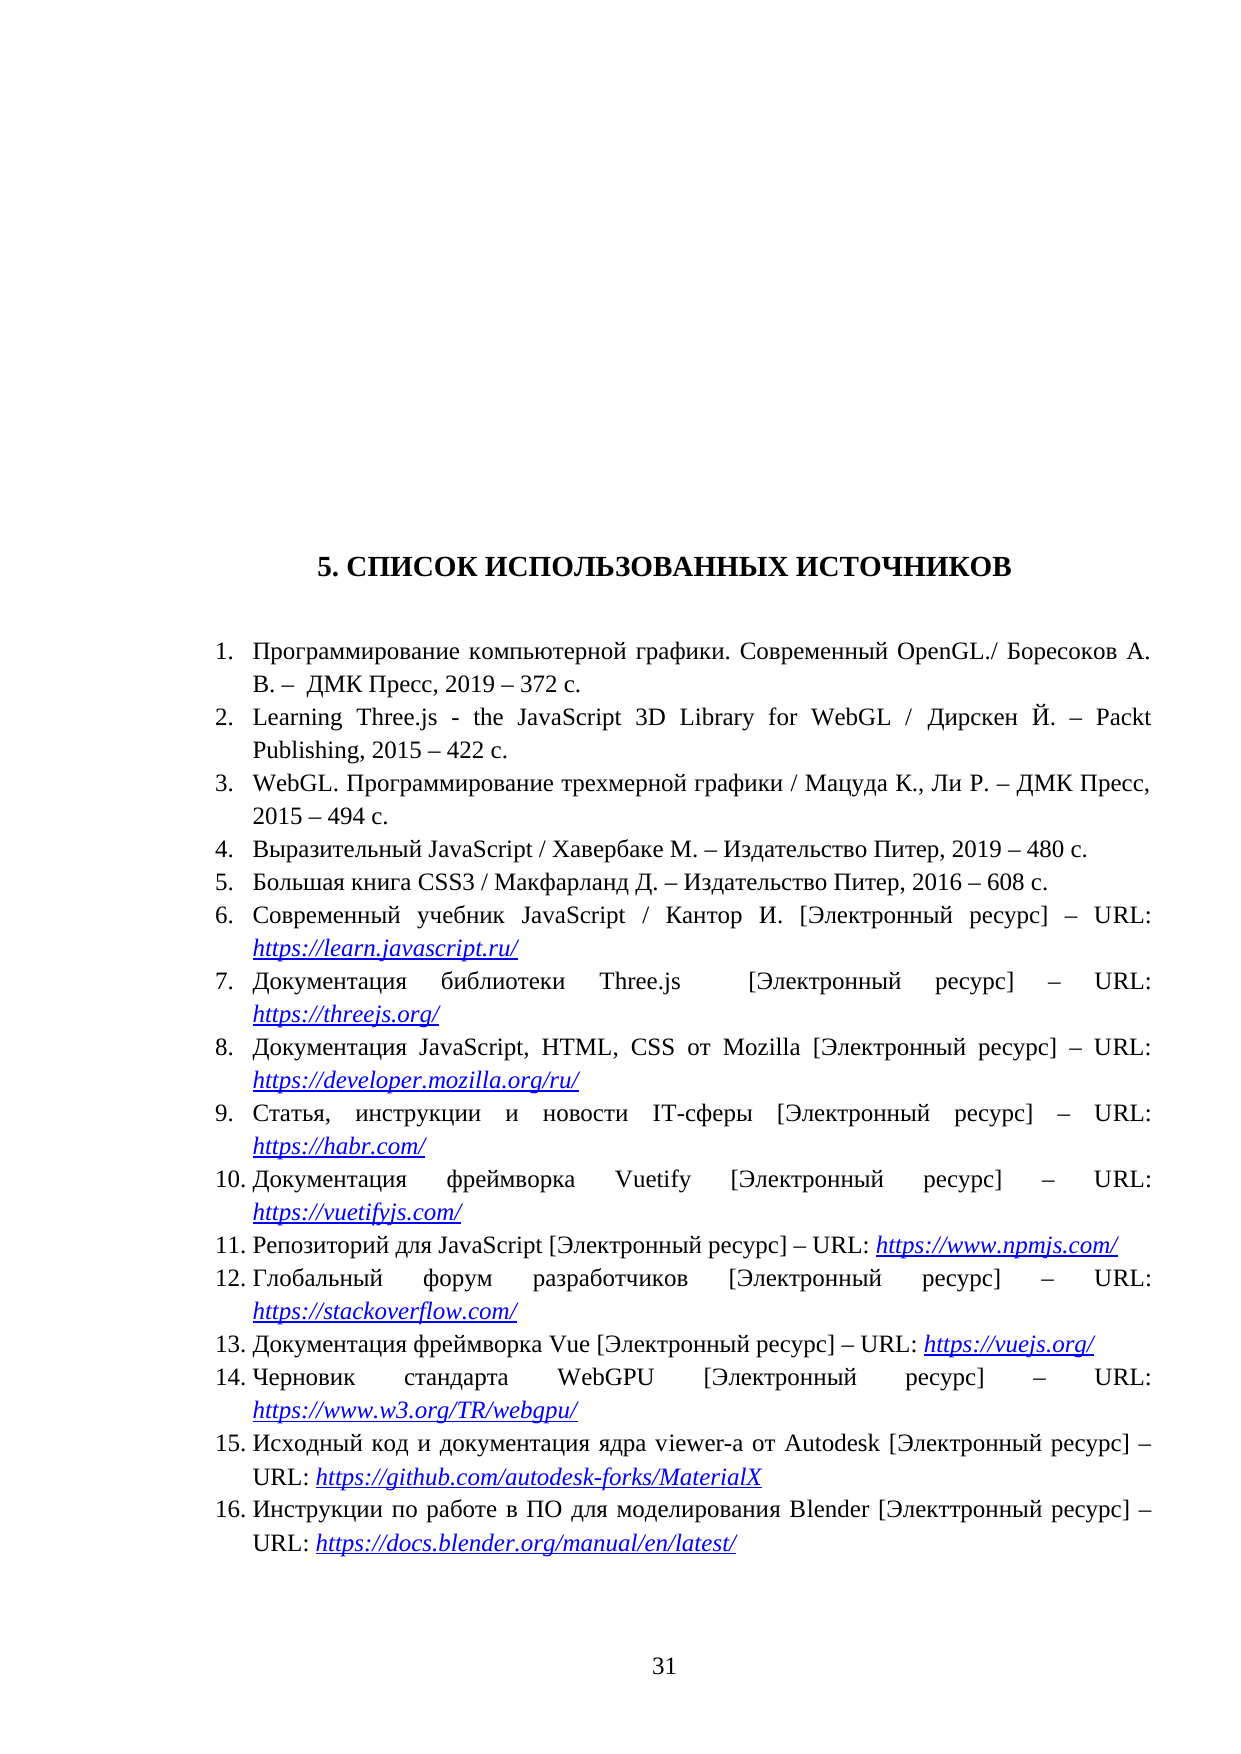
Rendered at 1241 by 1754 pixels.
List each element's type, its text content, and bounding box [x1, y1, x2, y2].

list Глобальный форум разработчиков [Электронный ресурс] – URL: https://stackoverflow.com/ [215, 1263, 1152, 1325]
list Инструкции по работе в ПО для моделирования Blender [Электтронный ресурс] – URL: https://docs.blender.org/manual/en/latest/ [215, 1494, 1152, 1556]
list Современный учебник JavaScript / Кантор И. [Электронный ресурс] – URL: https://learn.javascript.ru/ [215, 900, 1152, 962]
list Статья, инструкции и новости IT-сферы [Электронный ресурс] – URL: https://habr.com/ [215, 1098, 1152, 1160]
list WebGL. Программирование трехмерной графики / Мацуда К., Ли Р. – ДМК Пресс, 2015 – 494 с. [215, 768, 1152, 830]
list Программирование компьютерной графики. Современный OpenGL./ Боресоков А. В. – ДМК Пресс, 2019 – 372 с. [215, 636, 1152, 698]
list Большая книга CSS3 / Макфарланд Д. – Издательство Питер, 2016 – 608 с. [215, 867, 1152, 896]
list Черновик стандарта WebGPU [Электронный ресурс] – URL: https://www.w3.org/TR/webgpu/ [215, 1362, 1152, 1424]
list Документация фреймворка Vuetify [Электронный ресурс] – URL: https://vuetifyjs.com/ [215, 1164, 1152, 1226]
list Исходный код и документация ядра viewer-а от Autodesk [Электронный ресурс] – URL: https://github.com/autodesk-forks/MaterialX [215, 1428, 1152, 1490]
list Репозиторий для JavaScript [Электронный ресурс] – URL: https://www.npmjs.com/ [215, 1230, 1152, 1259]
subtitle 5. СПИСОК ИСПОЛЬЗОВАННЫХ ИСТОЧНИКОВ [177, 549, 1152, 583]
list Выразительный JavaScript / Хавербаке М. – Издательство Питер, 2019 – 480 с. [215, 834, 1152, 863]
list Документация фреймворка Vue [Электронный ресурс] – URL: https://vuejs.org/ [215, 1329, 1152, 1358]
list Документация библиотеки Three.js [Электронный ресурс] – URL: https://threejs.org/ [215, 966, 1152, 1028]
list Документация JavaScript, HTML, CSS от Mozilla [Электронный ресурс] – URL: https://developer.mozilla.org/ru/ [215, 1032, 1152, 1094]
list Learning Three.js - the JavaScript 3D Library for WebGL / Дирскен Й. – Packt Publishing, 2015 – 422 с. [215, 702, 1152, 764]
